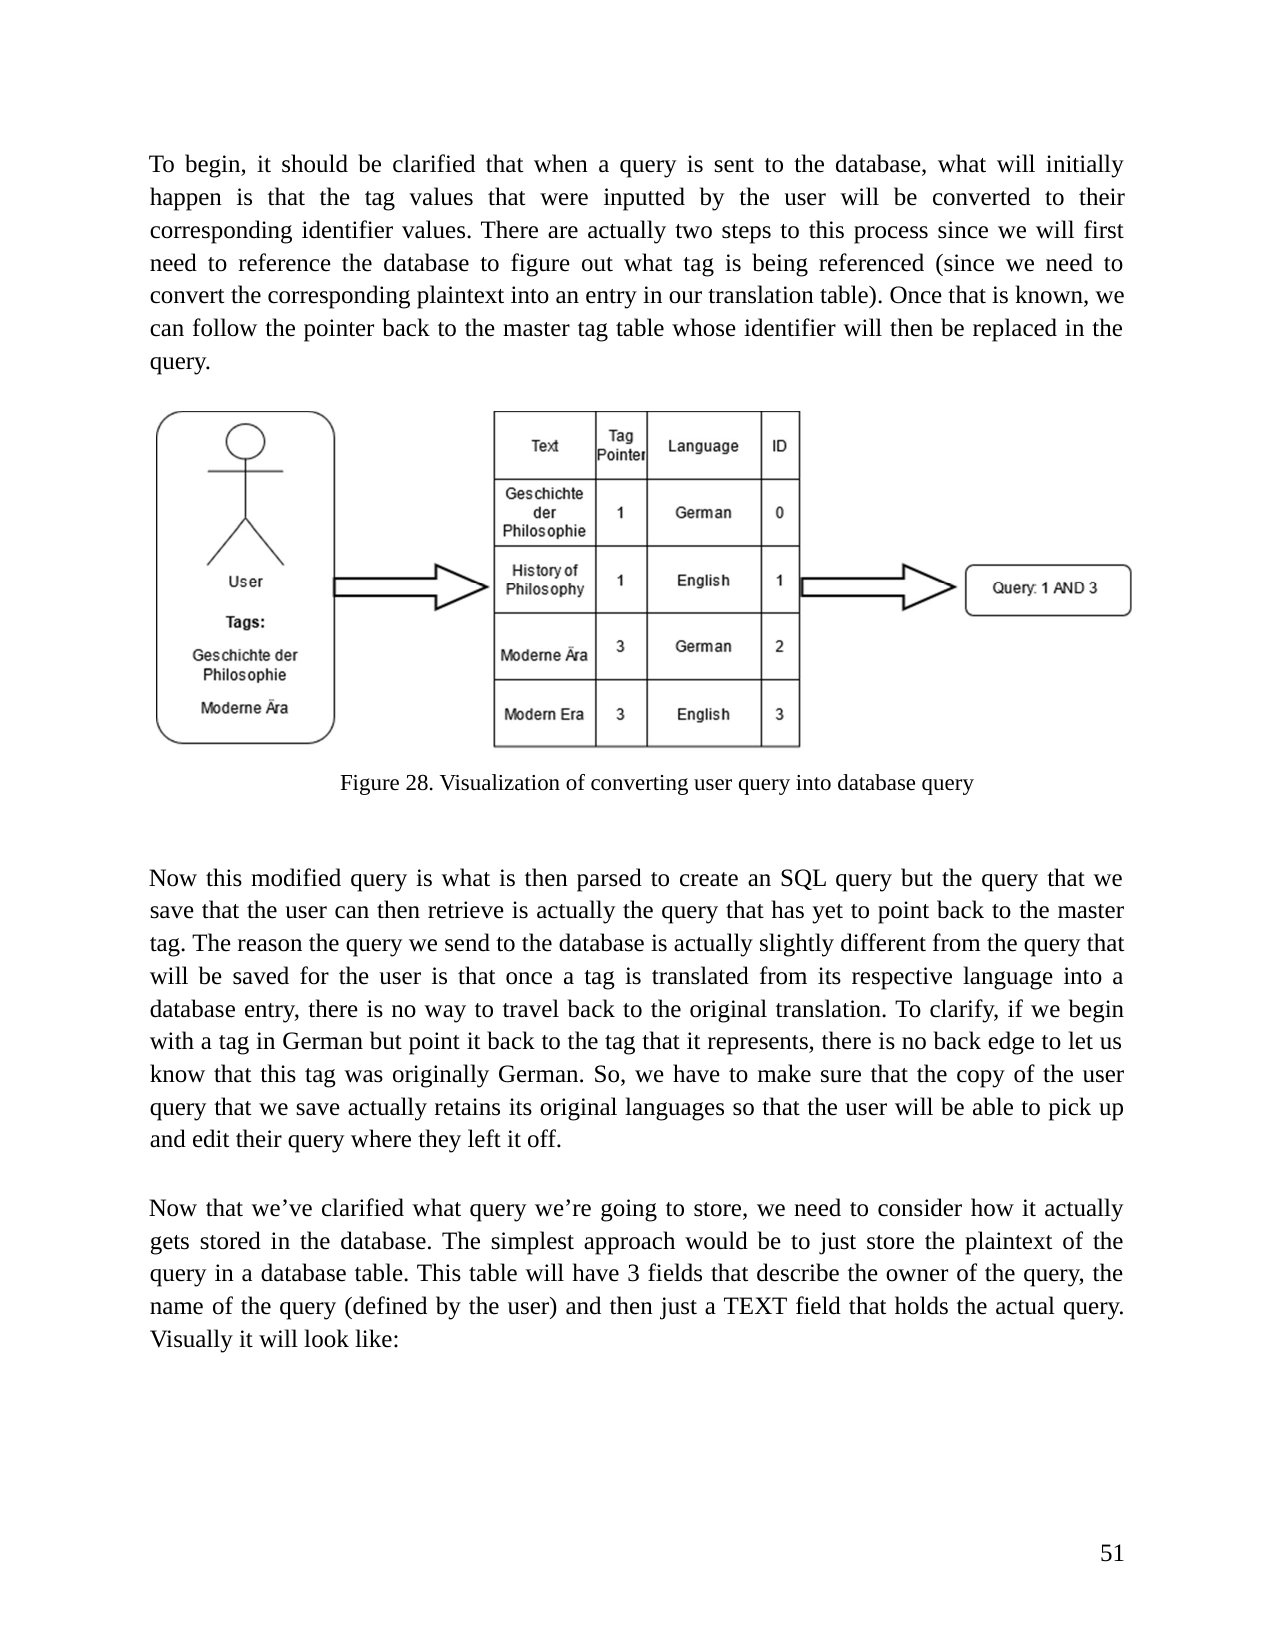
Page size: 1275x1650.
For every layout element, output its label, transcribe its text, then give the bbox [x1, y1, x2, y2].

picture [155, 410, 1132, 756]
text Now this modified query is what is then parsed to create an SQL query but the query that we save that the user can then retrieve is actually the query that has yet to point back to the master tag. The reason the query we send to the database is actually slightly different from the query that will be saved for the user is that once a tag is translated from its respective language into a database entry, there is no way to travel back to the original translation. To clarify, if we begin with a tag in German but point it back to the tag that it represents, there is no back edge to let us know that this tag was originally German. So, we have to make sure that the copy of the user query that we save actually retains its original languages so that the user will be able to pick up and edit their query where they left it off. [148, 863, 1125, 1153]
text Now that we’ve clarified what query we’re going to store, we need to consider how it actually gets stored in the database. The simplest approach would be to just store the plaintext of the query in a database table. This table will have 3 fields that describe the owner of the query, the name of the query (defined by the user) and then just a TEXT field that holds the actual query. Visually it will look like: [148, 1193, 1125, 1353]
text To begin, it should be clarified that when a query is sent to the database, what will initially happen is that the tag values that were inputted by the user will be converted to their corresponding identifier values. There are actually two steps to this process since we will first need to reference the database to figure out what tag is being referenced (since we need to convert the corresponding plaintext into an entry in our translation table). Once that is known, we can follow the pointer back to the master tag table whose identifier will then be replaced in the query. [148, 149, 1125, 374]
text Figure 28. Visualization of converting user query into database query [340, 769, 976, 795]
